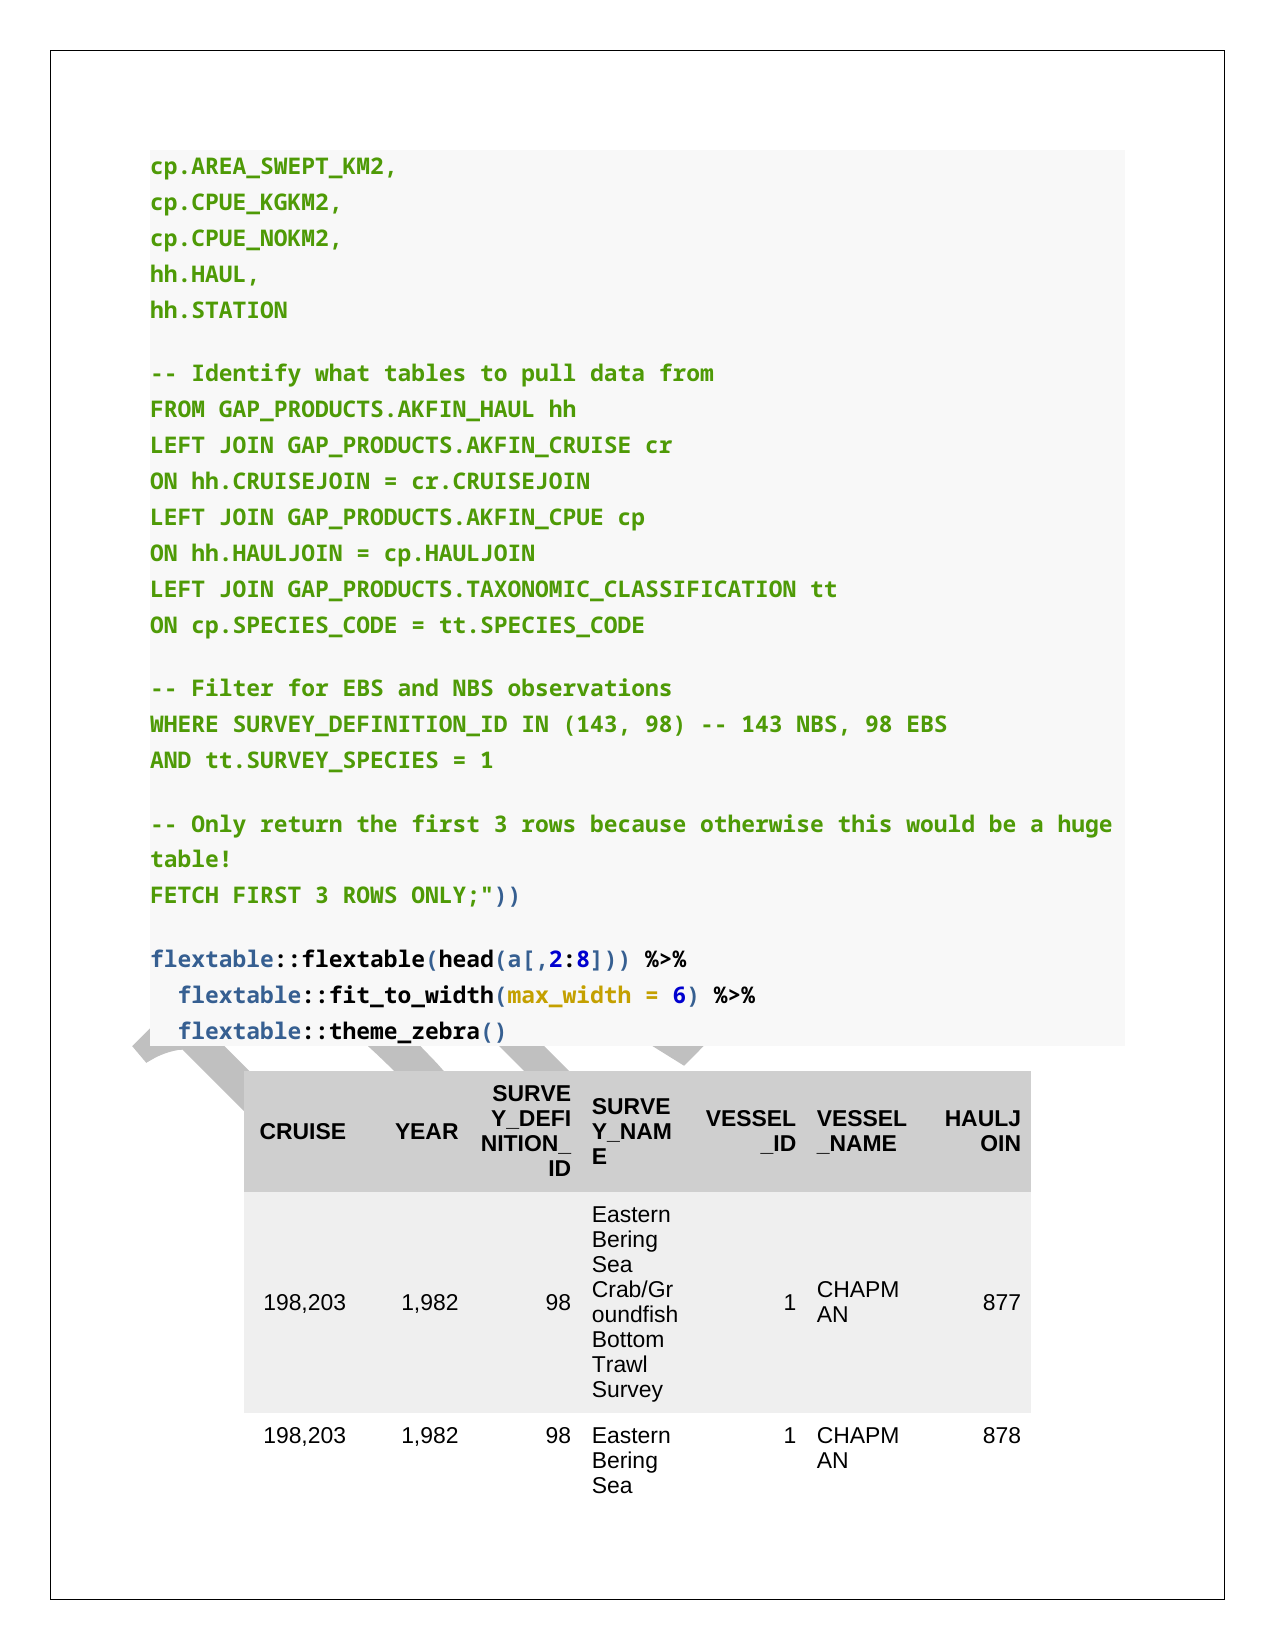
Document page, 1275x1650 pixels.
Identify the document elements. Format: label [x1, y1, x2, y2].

text [150, 150, 1125, 1046]
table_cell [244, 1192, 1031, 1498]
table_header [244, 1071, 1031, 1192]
